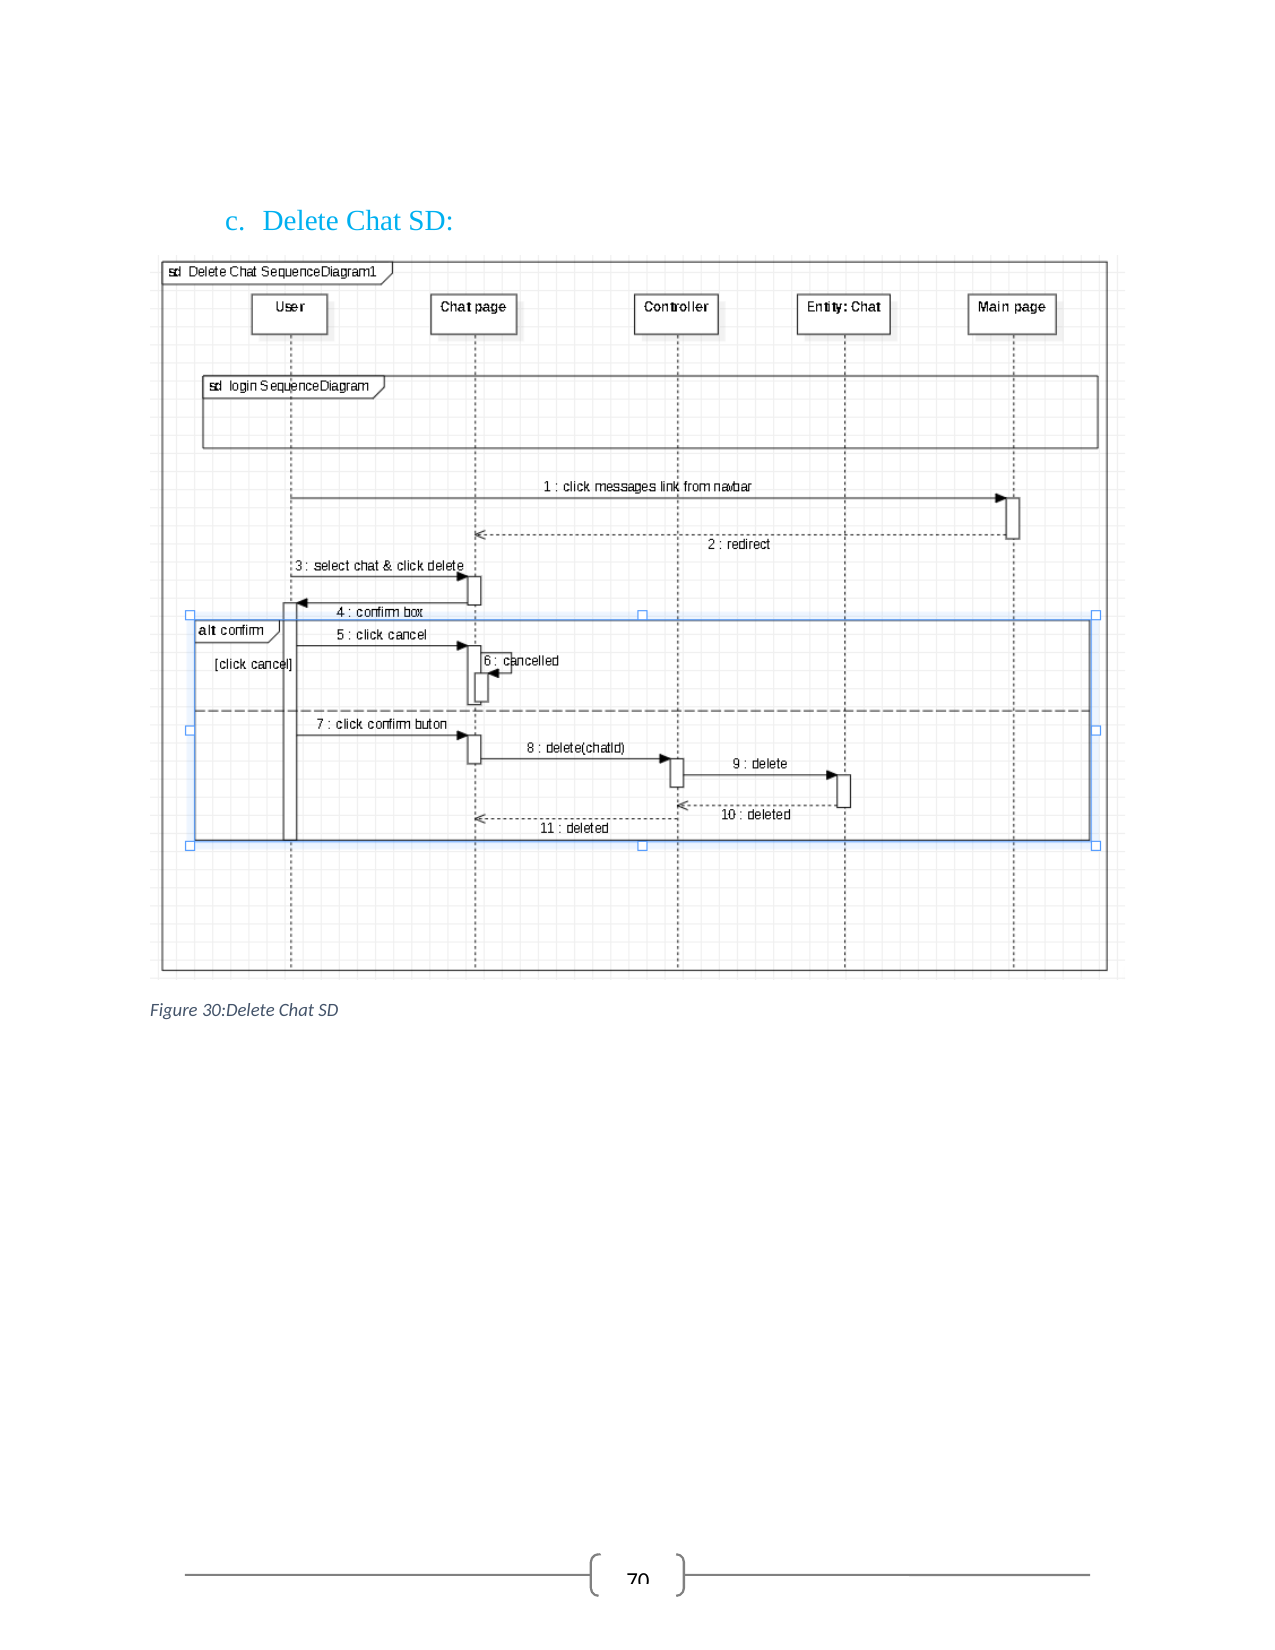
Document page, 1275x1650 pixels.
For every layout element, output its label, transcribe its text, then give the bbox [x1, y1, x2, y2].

list Delete Chat SD: [225, 203, 1125, 236]
picture [150, 255, 1125, 980]
